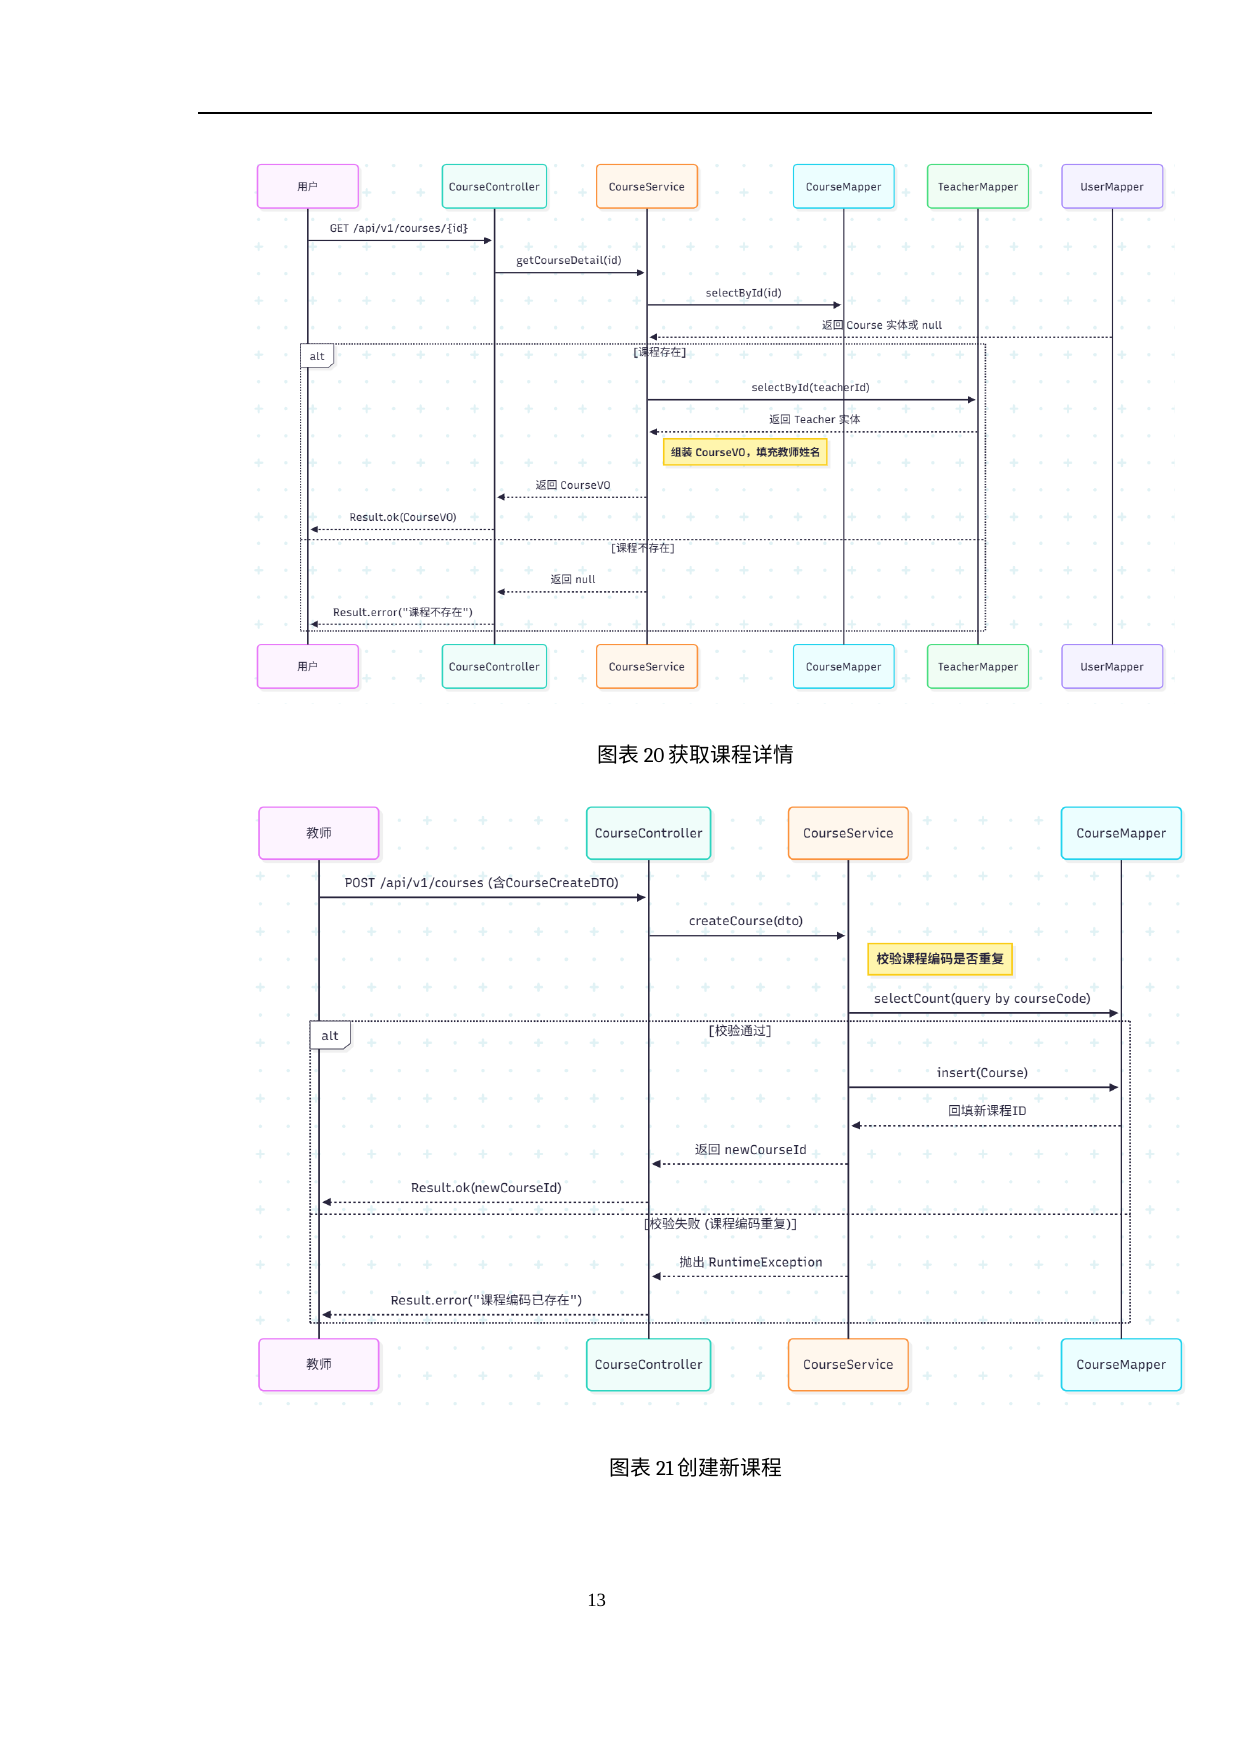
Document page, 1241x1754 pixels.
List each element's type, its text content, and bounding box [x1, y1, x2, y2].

picture [247, 801, 1197, 1406]
text 图表 21创建新课程 [198, 1450, 1152, 1482]
text 图表 20 获取课程详情 [198, 737, 1152, 769]
picture [247, 153, 1175, 704]
